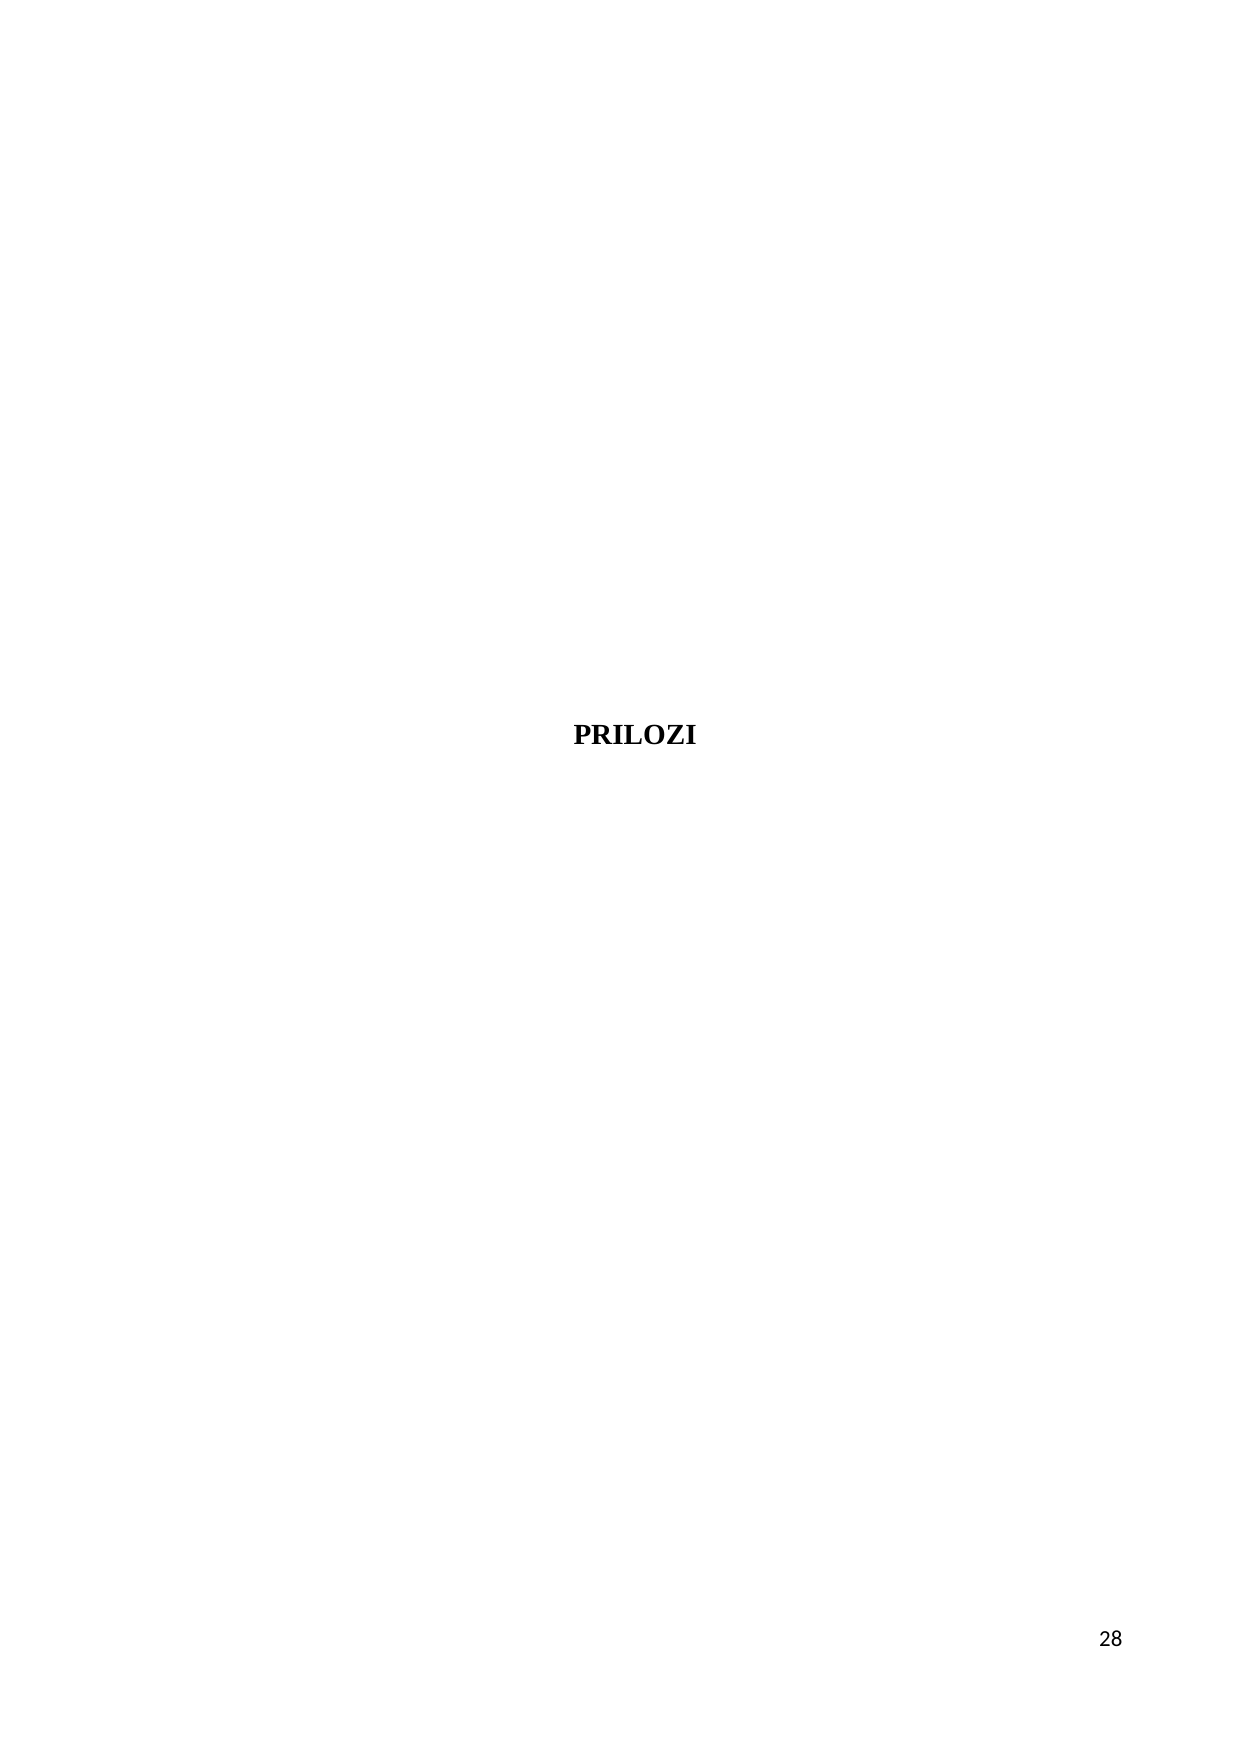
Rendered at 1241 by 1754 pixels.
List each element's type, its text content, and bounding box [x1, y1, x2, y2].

text PRILOZI [148, 717, 1122, 750]
